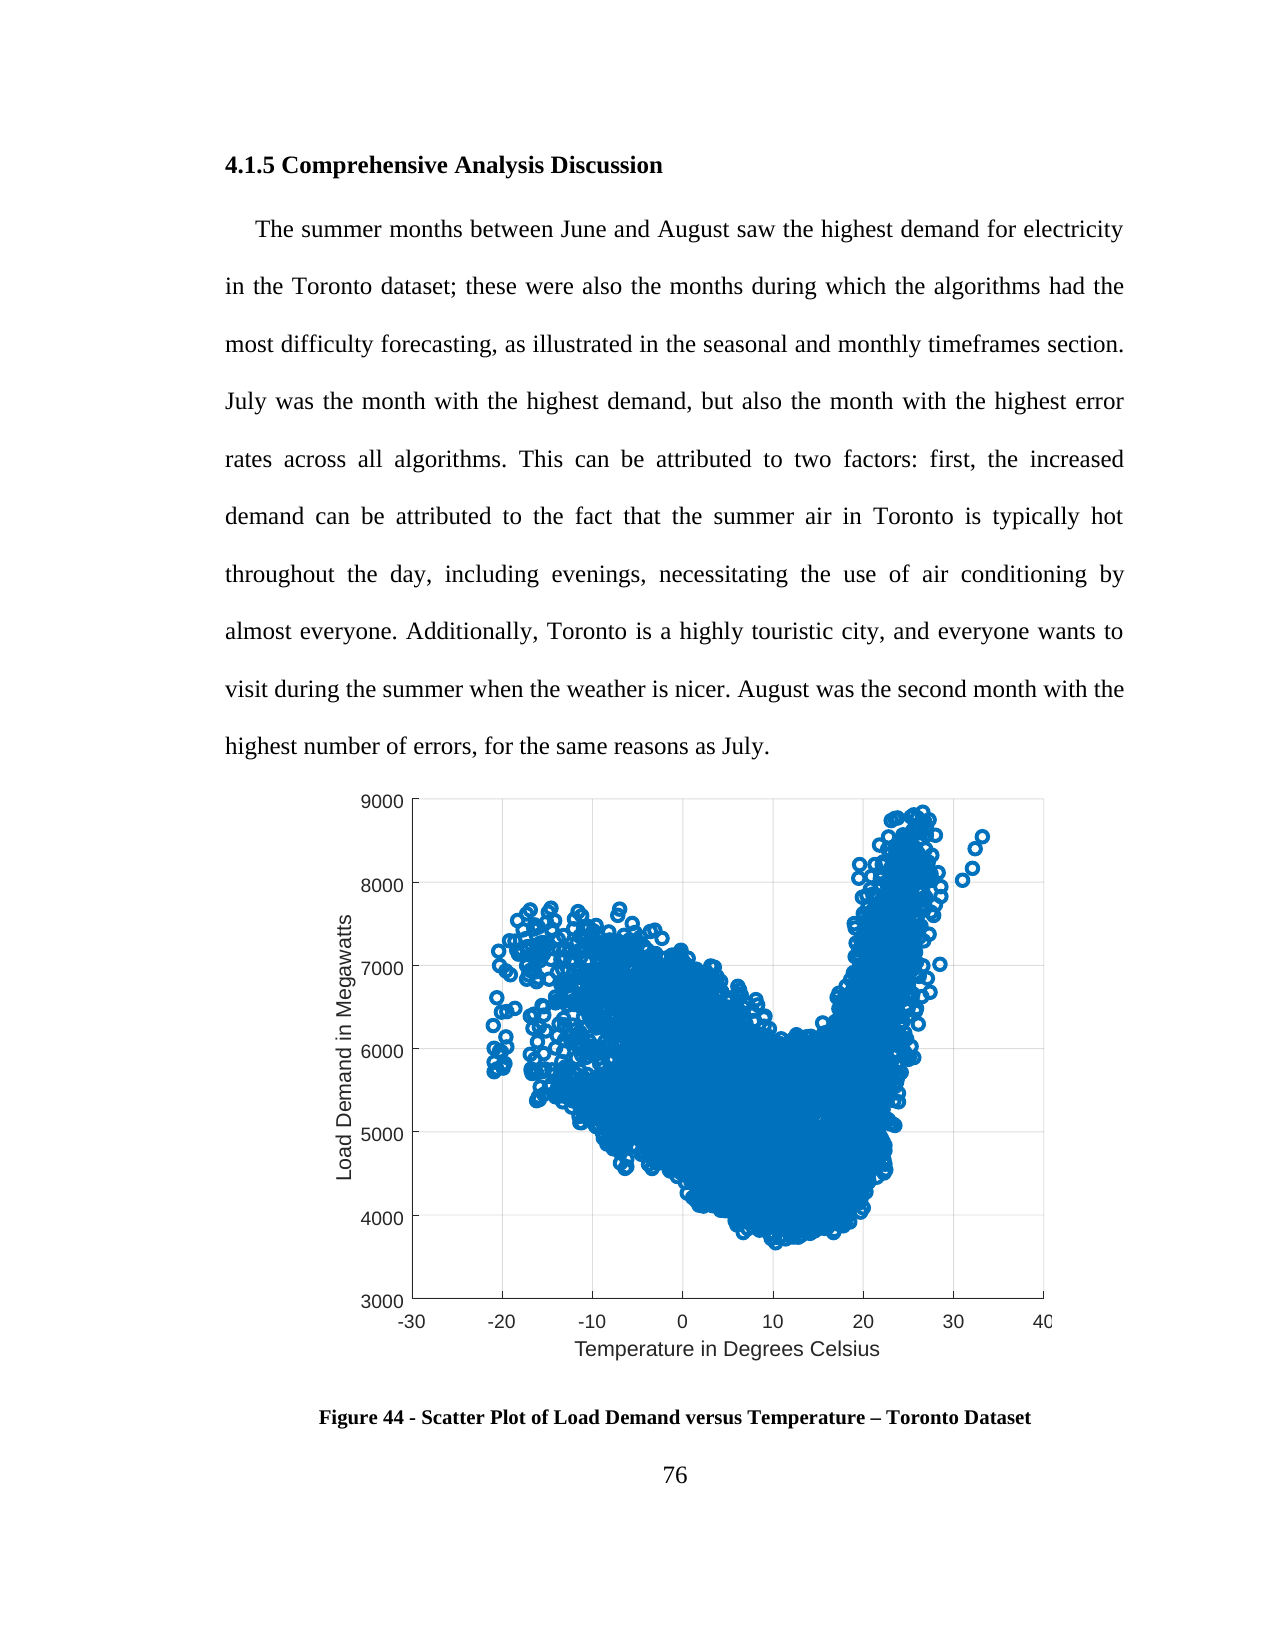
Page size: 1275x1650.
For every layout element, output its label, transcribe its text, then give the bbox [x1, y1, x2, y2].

text Figure 44 - Scatter Plot of Load Demand versus Temperature – Toronto Dataset [225, 1405, 1125, 1429]
text The summer months between June and August saw the highest demand for electricity in the Toronto dataset; these were also the months during which the algorithms had the most difficulty forecasting, as illustrated in the seasonal and monthly timeframes section. July was the month with the highest demand, but also the month with the highest error rates across all algorithms. This can be attributed to two factors: first, the increased demand can be attributed to the fact that the summer air in Toronto is typically hot throughout the day, including evenings, necessitating the use of air conditioning by almost everyone. Additionally, Toronto is a highly touristic city, and everyone wants to visit during the summer when the weather is nicer. August was the second month with the highest number of errors, for the same reasons as July. [225, 214, 1125, 760]
subtitle 4.1.5 Comprehensive Analysis Discussion [225, 150, 1125, 179]
